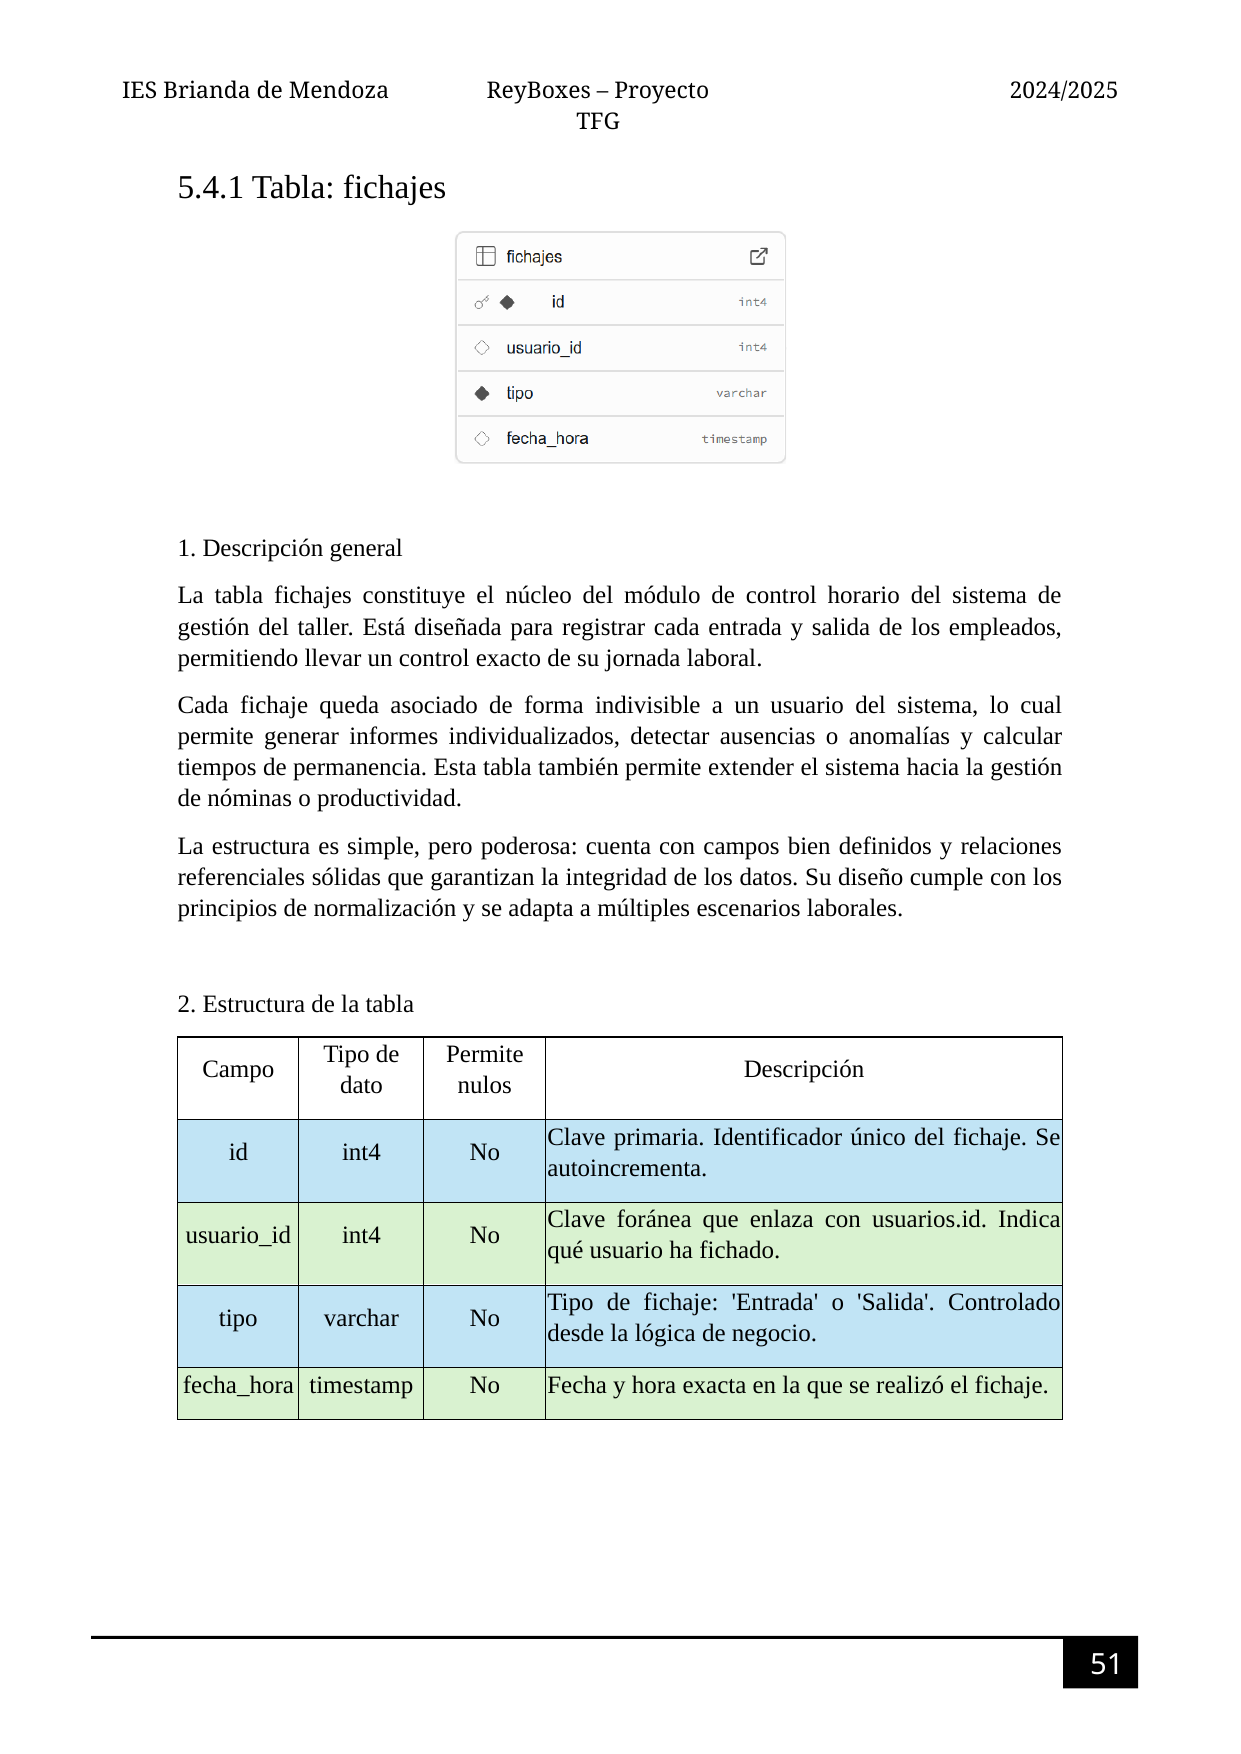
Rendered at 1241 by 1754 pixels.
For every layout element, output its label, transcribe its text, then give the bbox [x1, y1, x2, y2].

text 1. Descripción general [177, 533, 1063, 562]
table_cell fecha_hora [178, 1368, 298, 1419]
table_cell id [178, 1120, 298, 1202]
table_cell Clave primaria. Identificador único del fichaje. Se autoincrementa. [546, 1120, 1062, 1202]
text Cada fichaje queda asociado de forma indivisible a un usuario del sistema, lo cual permite generar informes individualizados, detectar ausencias o anomalías y calcular tiempos de permanencia. Esta tabla también permite extender el sistema hacia la gestión de nóminas o productividad. [177, 690, 1063, 812]
table_cell Clave foránea que enlaza con usuarios.id. Indica qué usuario ha fichado. [546, 1203, 1062, 1284]
table_cell int4 [299, 1120, 423, 1202]
text La tabla fichajes constituye el núcleo del módulo de control horario del sistema de gestión del taller. Está diseñada para registrar cada entrada y salida de los empleados, permitiendo llevar un control exacto de su jornada laboral. [177, 581, 1063, 671]
table_cell Tipo de fichaje: 'Entrada' o 'Salida'. Controlado desde la lógica de negocio. [546, 1286, 1062, 1367]
table_header Campo [178, 1038, 298, 1119]
table_header Descripción [546, 1038, 1062, 1119]
table_cell tipo [178, 1286, 298, 1367]
table_cell Fecha y hora exacta en la que se realizó el fichaje. [546, 1368, 1062, 1419]
table_header Tipo de dato [299, 1038, 423, 1119]
table_cell No [424, 1286, 545, 1367]
picture [454, 230, 787, 464]
table_cell varchar [299, 1286, 423, 1367]
table_cell int4 [299, 1203, 423, 1284]
table_cell timestamp [299, 1368, 423, 1419]
text La estructura es simple, pero poderosa: cuenta con campos bien definidos y relaciones referenciales sólidas que garantizan la integridad de los datos. Su diseño cumple con los principios de normalización y se adapta a múltiples escenarios laborales. [177, 831, 1063, 922]
table_cell No [424, 1203, 545, 1284]
table_cell usuario_id [178, 1203, 298, 1284]
table_header Permite nulos [424, 1038, 545, 1119]
table_cell No [424, 1368, 545, 1419]
text 5.4.1 Tabla: fichajes [177, 167, 1063, 206]
text 2. Estructura de la tabla [177, 989, 1063, 1017]
table_cell No [424, 1120, 545, 1202]
